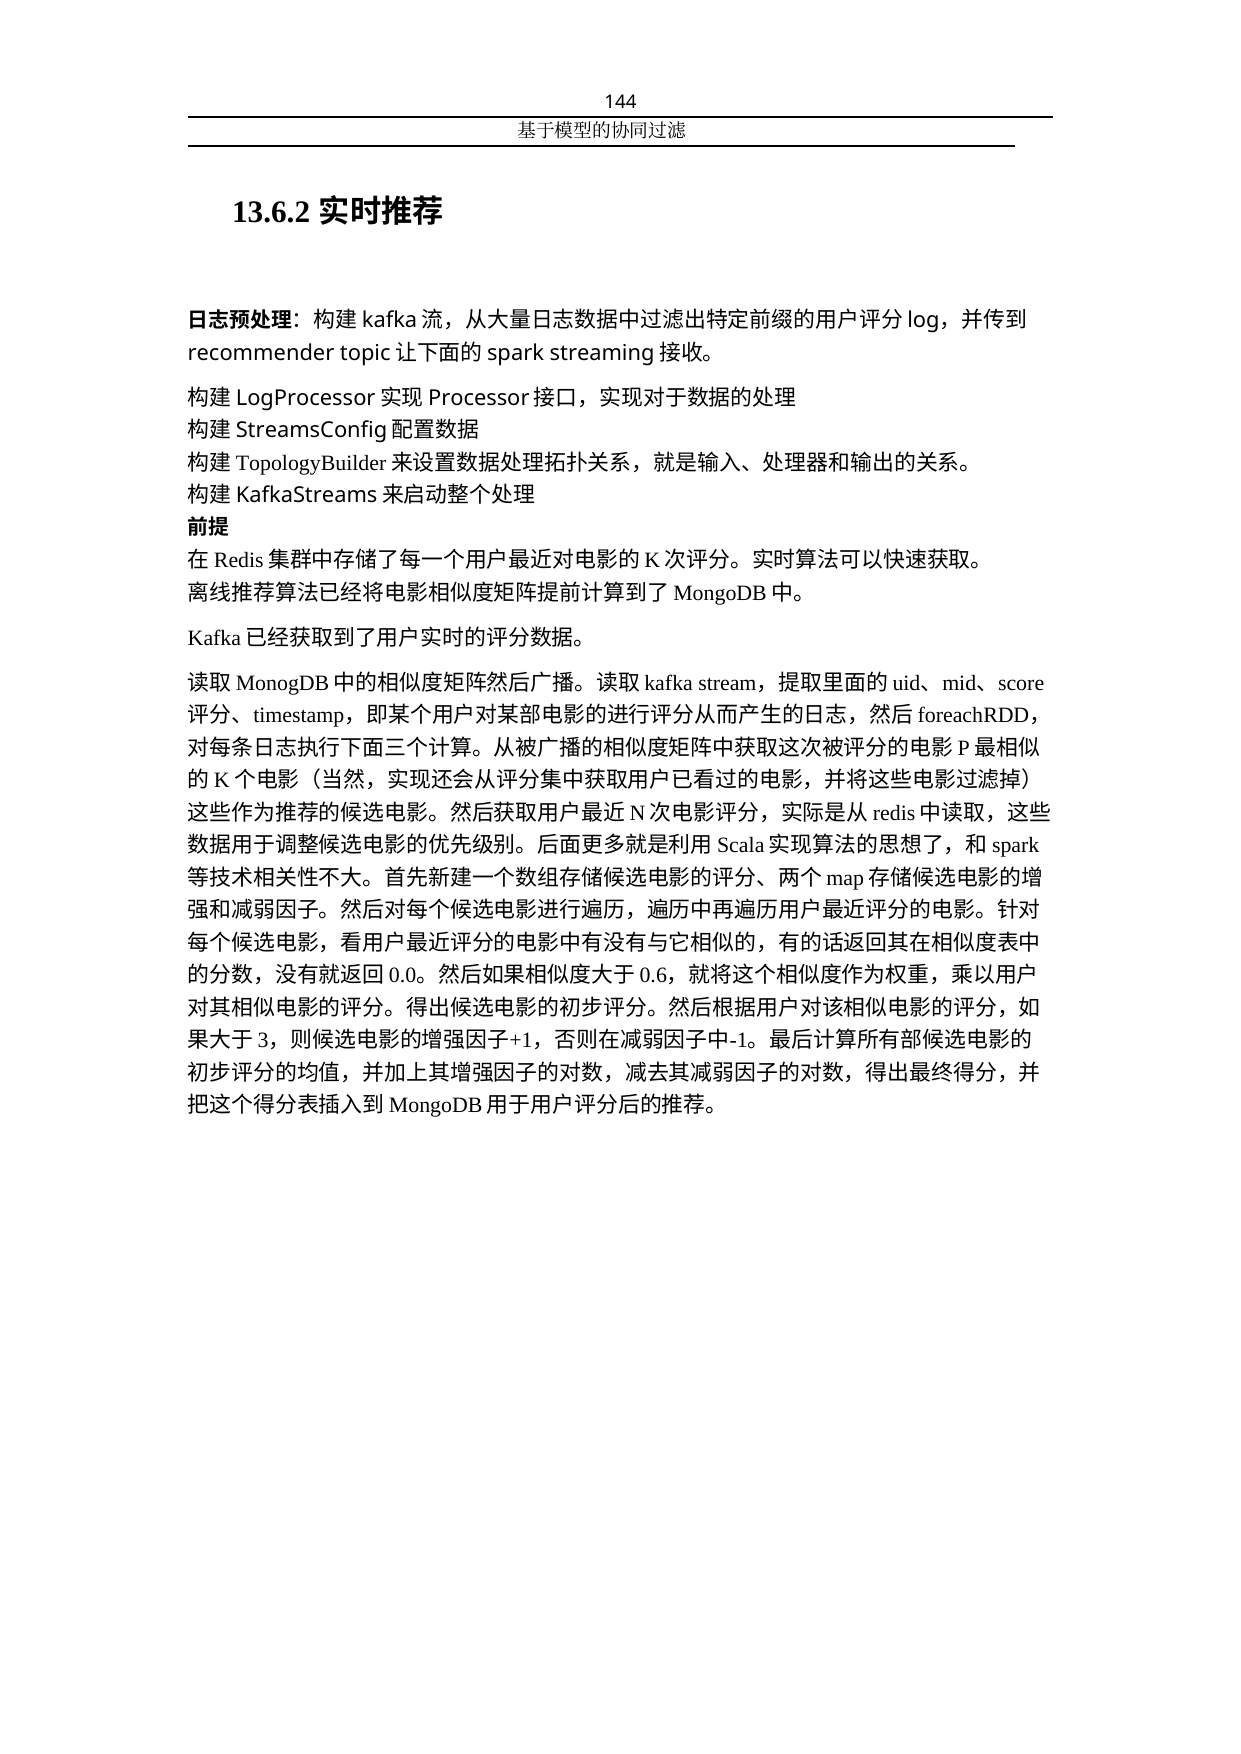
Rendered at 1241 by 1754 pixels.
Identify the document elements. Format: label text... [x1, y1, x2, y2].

text 在Redis集群中存储了每一个用户最近对电影的K次评分。实时算法可以快速获取。 [187, 542, 1053, 574]
list 前提 [187, 509, 1053, 542]
list 构建TopologyBuilder来设置数据处理拓扑关系，就是输入、处理器和输出的关系。 [187, 444, 1053, 477]
list 构建KafkaStreams来启动整个处理 [187, 477, 1053, 509]
text 日志预处理：构建kafka流，从大量日志数据中过滤出特定前缀的用户评分log，并传到recommender topic让下面的spark streaming接收。 [187, 302, 1053, 367]
list 构建StreamsConfig配置数据 [187, 412, 1053, 444]
subtitle 实时推荐 [232, 177, 1053, 242]
text 读取MonogDB中的相似度矩阵然后广播。读取kafka stream，提取里面的uid、mid、score评分、timestamp，即某个用户对某部电影的进行评分从而产生的日志，然后foreachRDD，对每条日志执行下面三个计算。从被广播的相似度矩阵中获取这次被评分的电影P最相似的K个电影（当然，实现还会从评分集中获取用户已看过的电影，并将这些电影过滤掉）这些作为推荐的候选电影。然后获取用户最近N次电影评分，实际是从redis中读取，这些数据用于调整候选电影的优先级别。后面更多就是利用Scala实现算法的思想了，和spark等技术相关性不大。首先新建一个数组存储候选电影的评分、两个map存储候选电影的增强和减弱因子。然后对每个候选电影进行遍历，遍历中再遍历用户最近评分的电影。针对每个候选电影，看用户最近评分的电影中有没有与它相似的，有的话返回其在相似度表中的分数，没有就返回0.0。然后如果相似度大于0.6，就将这个相似度作为权重，乘以用户对其相似电影的评分。得出候选电影的初步评分。然后根据用户对该相似电影的评分，如果大于3，则候选电影的增强因子+1，否则在减弱因子中-1。最后计算所有部候选电影的初步评分的均值，并加上其增强因子的对数，减去其减弱因子的对数，得出最终得分，并把这个得分表插入到MongoDB用于用户评分后的推荐。 [187, 664, 1053, 1119]
list 构建LogProcessor实现Processor接口，实现对于数据的处理 [187, 379, 1053, 412]
text 离线推荐算法已经将电影相似度矩阵提前计算到了MongoDB中。 [187, 574, 1053, 607]
text Kafka已经获取到了用户实时的评分数据。 [187, 619, 1053, 652]
